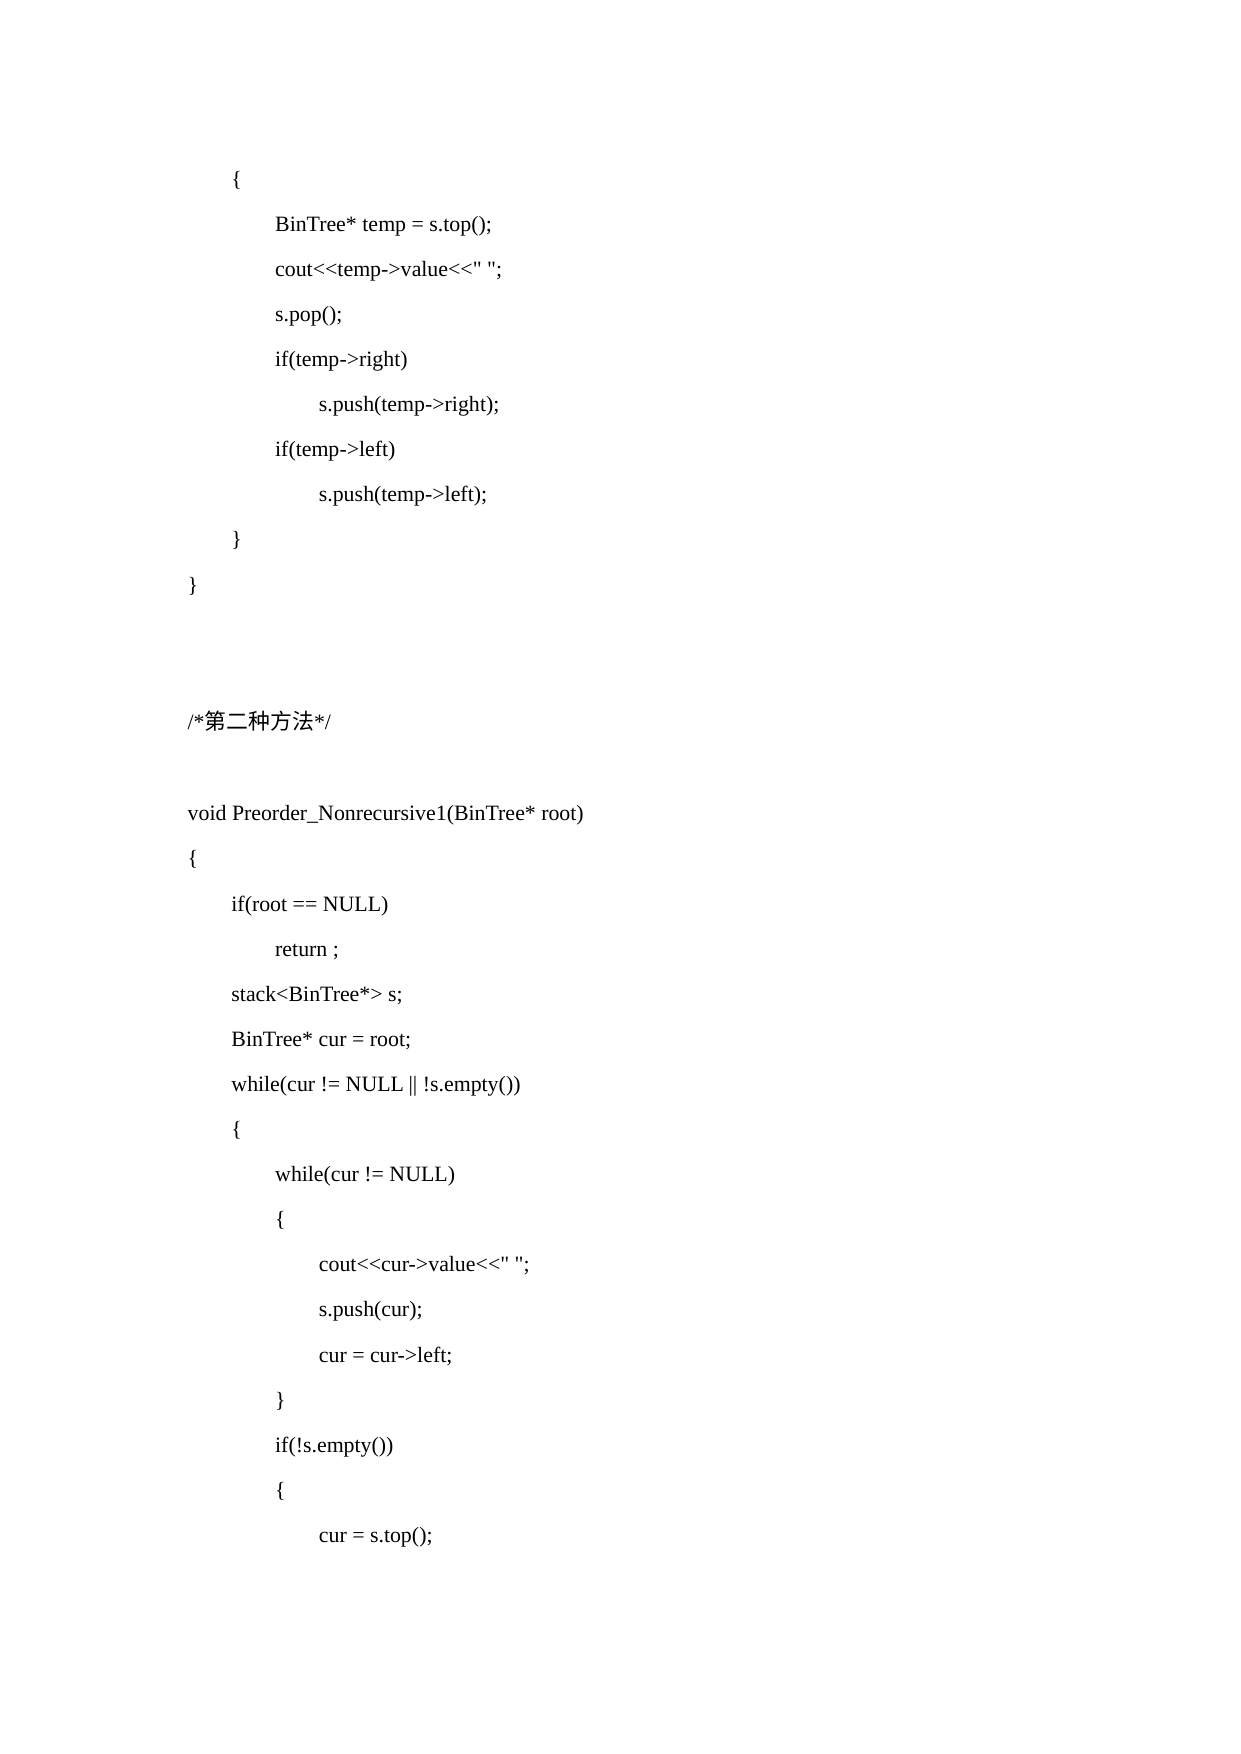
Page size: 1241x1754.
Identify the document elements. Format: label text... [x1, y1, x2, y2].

text if(temp->right) [187, 342, 1053, 375]
text { [187, 842, 1053, 874]
text s.push(cur); [187, 1293, 1053, 1325]
text stack<BinTree*> s; [187, 977, 1053, 1009]
text void Preorder_Nonrecursive1(BinTree* root) [187, 797, 1053, 829]
text s.push(temp->right); [187, 387, 1053, 420]
text s.push(temp->left); [187, 478, 1053, 510]
text cout<<temp->value<<" "; [187, 252, 1053, 285]
text return ; [187, 932, 1053, 964]
text } [187, 1383, 1053, 1416]
text while(cur != NULL || !s.empty()) [187, 1067, 1053, 1100]
text while(cur != NULL) [187, 1157, 1053, 1190]
text { [187, 1473, 1053, 1506]
text s.pop(); [187, 297, 1053, 330]
text { [187, 162, 1053, 194]
text { [187, 1203, 1053, 1235]
text { [187, 1112, 1053, 1145]
text BinTree* temp = s.top(); [187, 207, 1053, 239]
text } [187, 568, 1053, 600]
text cout<<cur->value<<" "; [187, 1248, 1053, 1280]
text BinTree* cur = root; [187, 1022, 1053, 1055]
text if(!s.empty()) [187, 1428, 1053, 1461]
text cur = s.top(); [187, 1518, 1053, 1551]
text cur = cur->left; [187, 1338, 1053, 1370]
text if(root == NULL) [187, 887, 1053, 919]
text /*第二种方法*/ [187, 703, 1053, 736]
text } [187, 523, 1053, 555]
text if(temp->left) [187, 433, 1053, 465]
